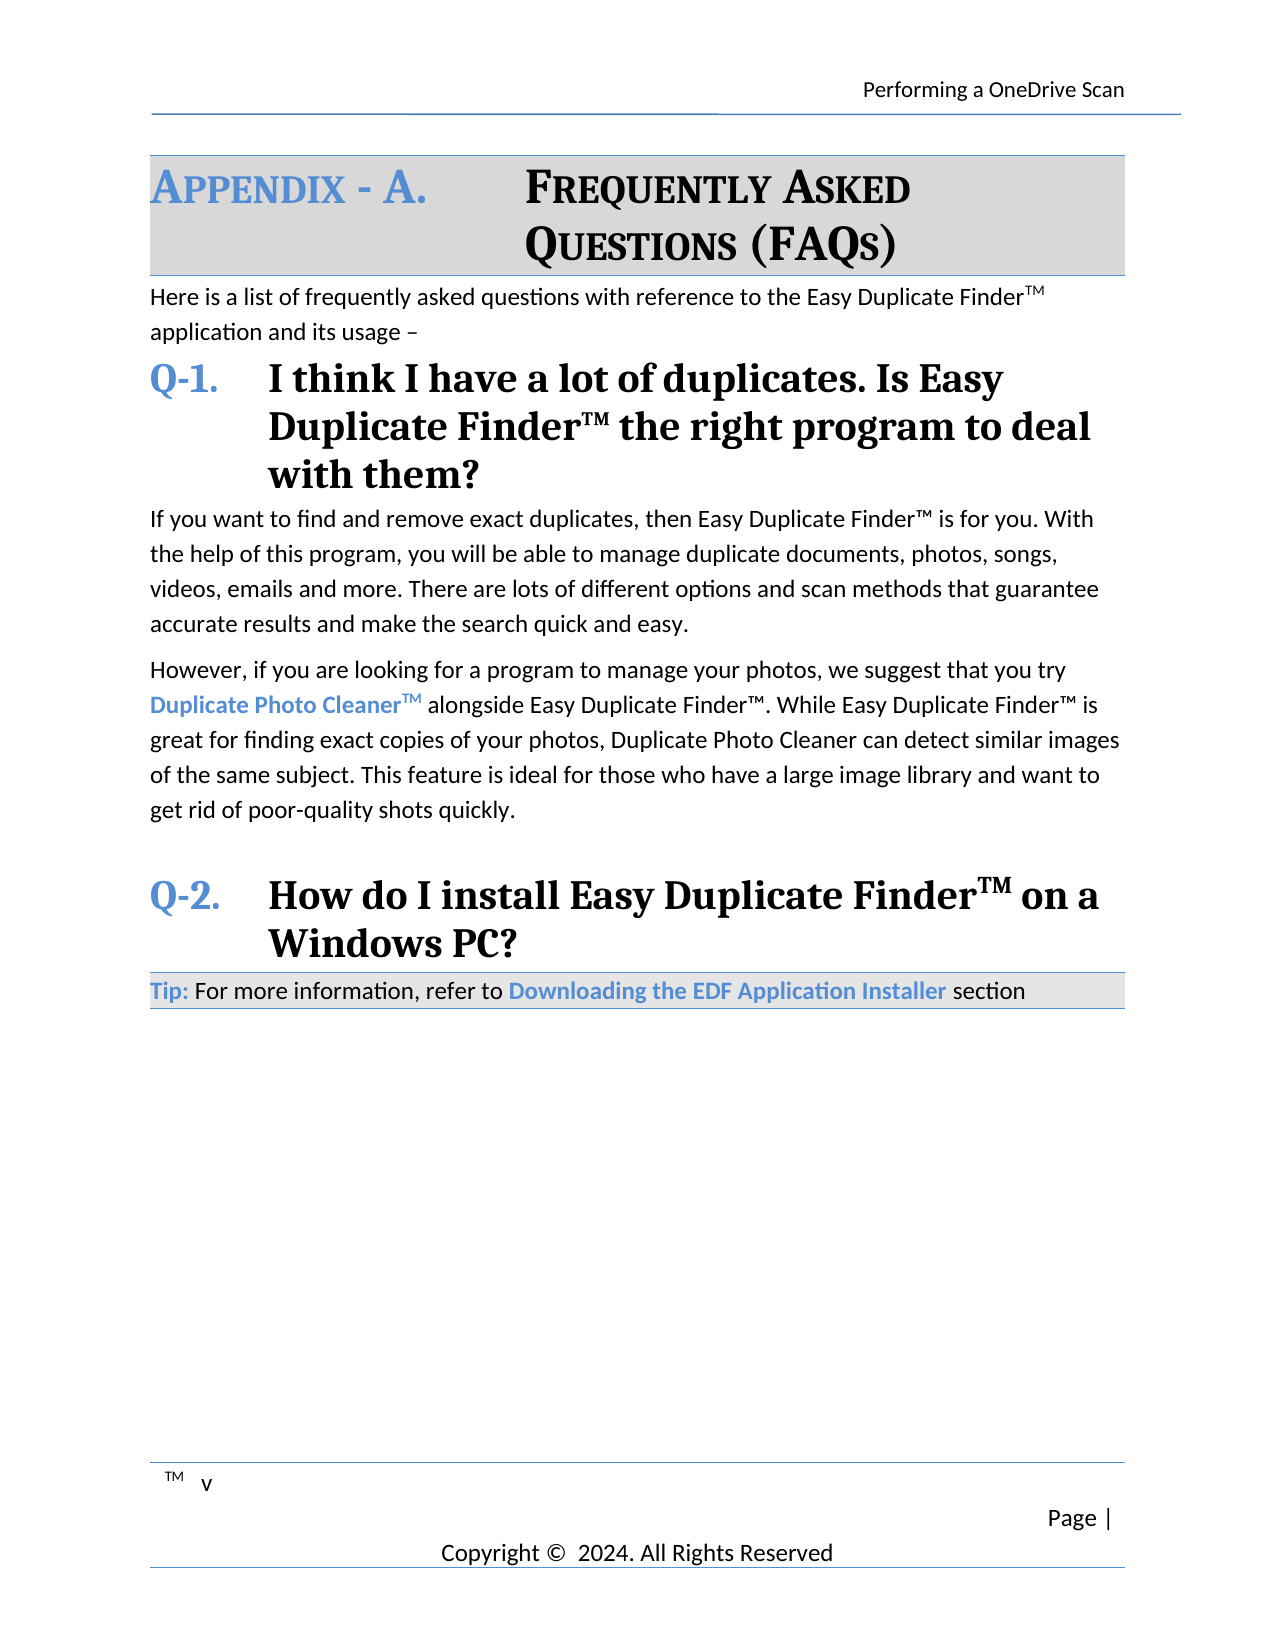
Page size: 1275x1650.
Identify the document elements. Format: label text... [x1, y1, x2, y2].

text Tip: For more information, refer to Downloading the EDF Application Installer section [150, 973, 1125, 1008]
text Here is a list of frequently asked questions with reference to the Easy Duplicate FinderTM application and its usage – [150, 281, 1125, 346]
text If you want to find and remove exact duplicates, then Easy Duplicate Finder™ is for you. With the help of this program, you will be able to manage duplicate documents, photos, songs, videos, emails and more. There are lots of different options and scan methods that guarantee accurate results and make the search quick and easy. [150, 503, 1125, 638]
text However, if you are looking for a program to manage your photos, we suggest that you try Duplicate Photo CleanerTM alongside Easy Duplicate Finder™. While Easy Duplicate Finder™ is great for finding exact copies of your photos, Duplicate Photo Cleaner can detect similar images of the same subject. This feature is ideal for those who have a large image library and want to get rid of poor-quality shots quickly. [150, 654, 1125, 824]
text I think I have a lot of duplicates. Is Easy Duplicate Finder™ the right program to deal with them? [150, 355, 1125, 498]
text How do I install Easy Duplicate FinderTM on a Windows PC? [150, 872, 1125, 968]
text Frequently Asked Questions (FAQs) [150, 156, 1125, 275]
